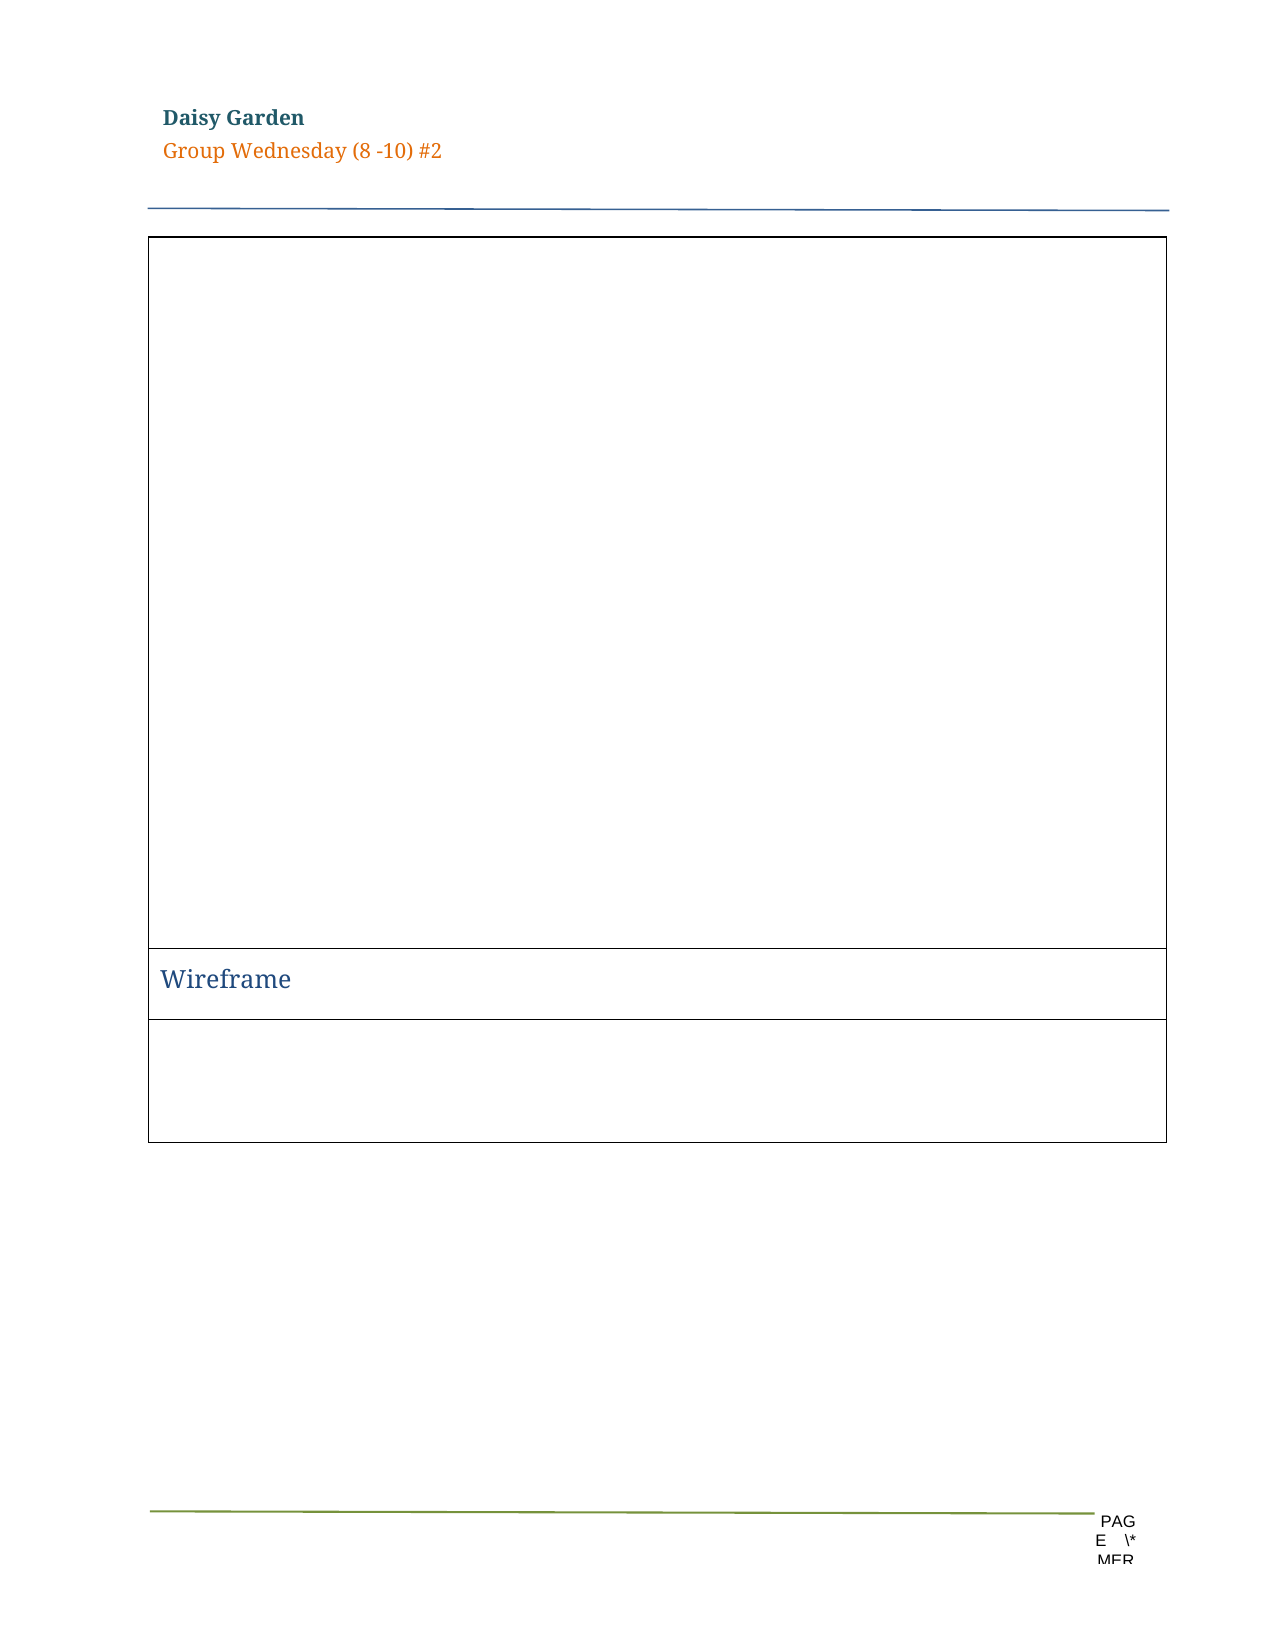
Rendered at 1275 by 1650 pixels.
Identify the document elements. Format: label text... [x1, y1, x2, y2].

table_cell Wireframe [149, 949, 1166, 1019]
table_cell [149, 1020, 1166, 1142]
table_cell [149, 238, 1166, 948]
